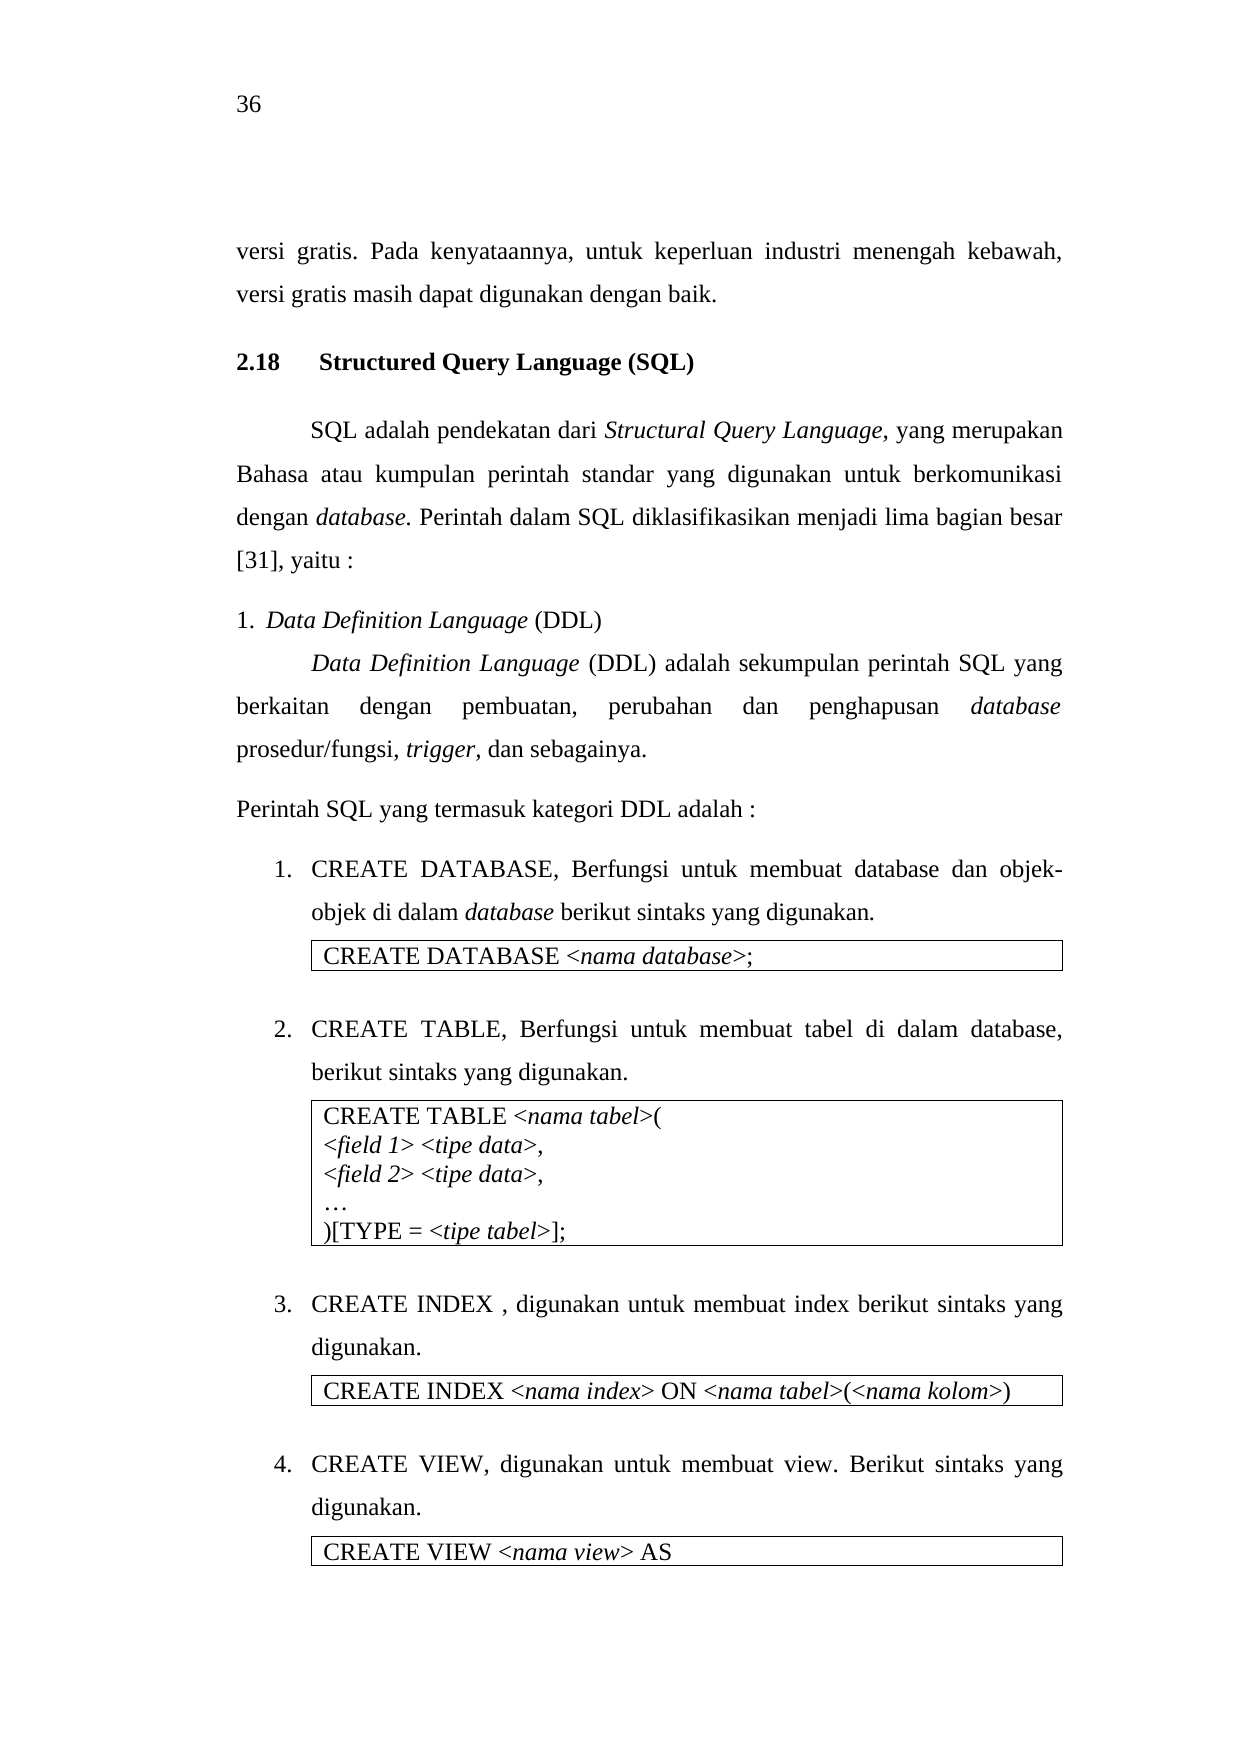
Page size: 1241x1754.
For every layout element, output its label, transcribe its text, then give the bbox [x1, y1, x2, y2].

text Perintah SQL yang termasuk kategori DDL adalah : [236, 794, 1063, 823]
list CREATE VIEW, digunakan untuk membuat view. Berikut sintaks yang digunakan. [274, 1449, 1063, 1521]
list CREATE DATABASE, Berfungsi untuk membuat database dan objek-objek di dalam database berikut sintaks yang digunakan. [274, 854, 1063, 926]
subtitle Structured Query Language (SQL) [236, 347, 1063, 376]
text Data Definition Language (DDL) adalah sekumpulan perintah SQL yang berkaitan dengan pembuatan, perubahan dan penghapusan database prosedur/fungsi, trigger, dan sebagainya. [236, 648, 1063, 763]
table_header CREATE TABLE <nama tabel>( <field 1> <tipe data>, <field 2> <tipe data>, … )[TYPE = <tipe tabel>]; [312, 1101, 1062, 1245]
list Data Definition Language (DDL) [236, 605, 1063, 633]
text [236, 236, 1063, 308]
text SQL adalah pendekatan dari Structural Query Language, yang merupakan Bahasa atau kumpulan perintah standar yang digunakan untuk berkomunikasi dengan database. Perintah dalam SQL diklasifikasikan menjadi lima bagian besar, yaitu : [236, 416, 1063, 574]
list CREATE TABLE, Berfungsi untuk membuat tabel di dalam database, berikut sintaks yang digunakan. [274, 1014, 1063, 1086]
table_header CREATE DATABASE <nama database>; [312, 941, 1062, 970]
list CREATE INDEX , digunakan untuk membuat index berikut sintaks yang digunakan. [274, 1289, 1063, 1361]
table_header CREATE INDEX <nama index> ON <nama tabel>(<nama kolom>) [312, 1376, 1062, 1405]
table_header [312, 1537, 1062, 1565]
